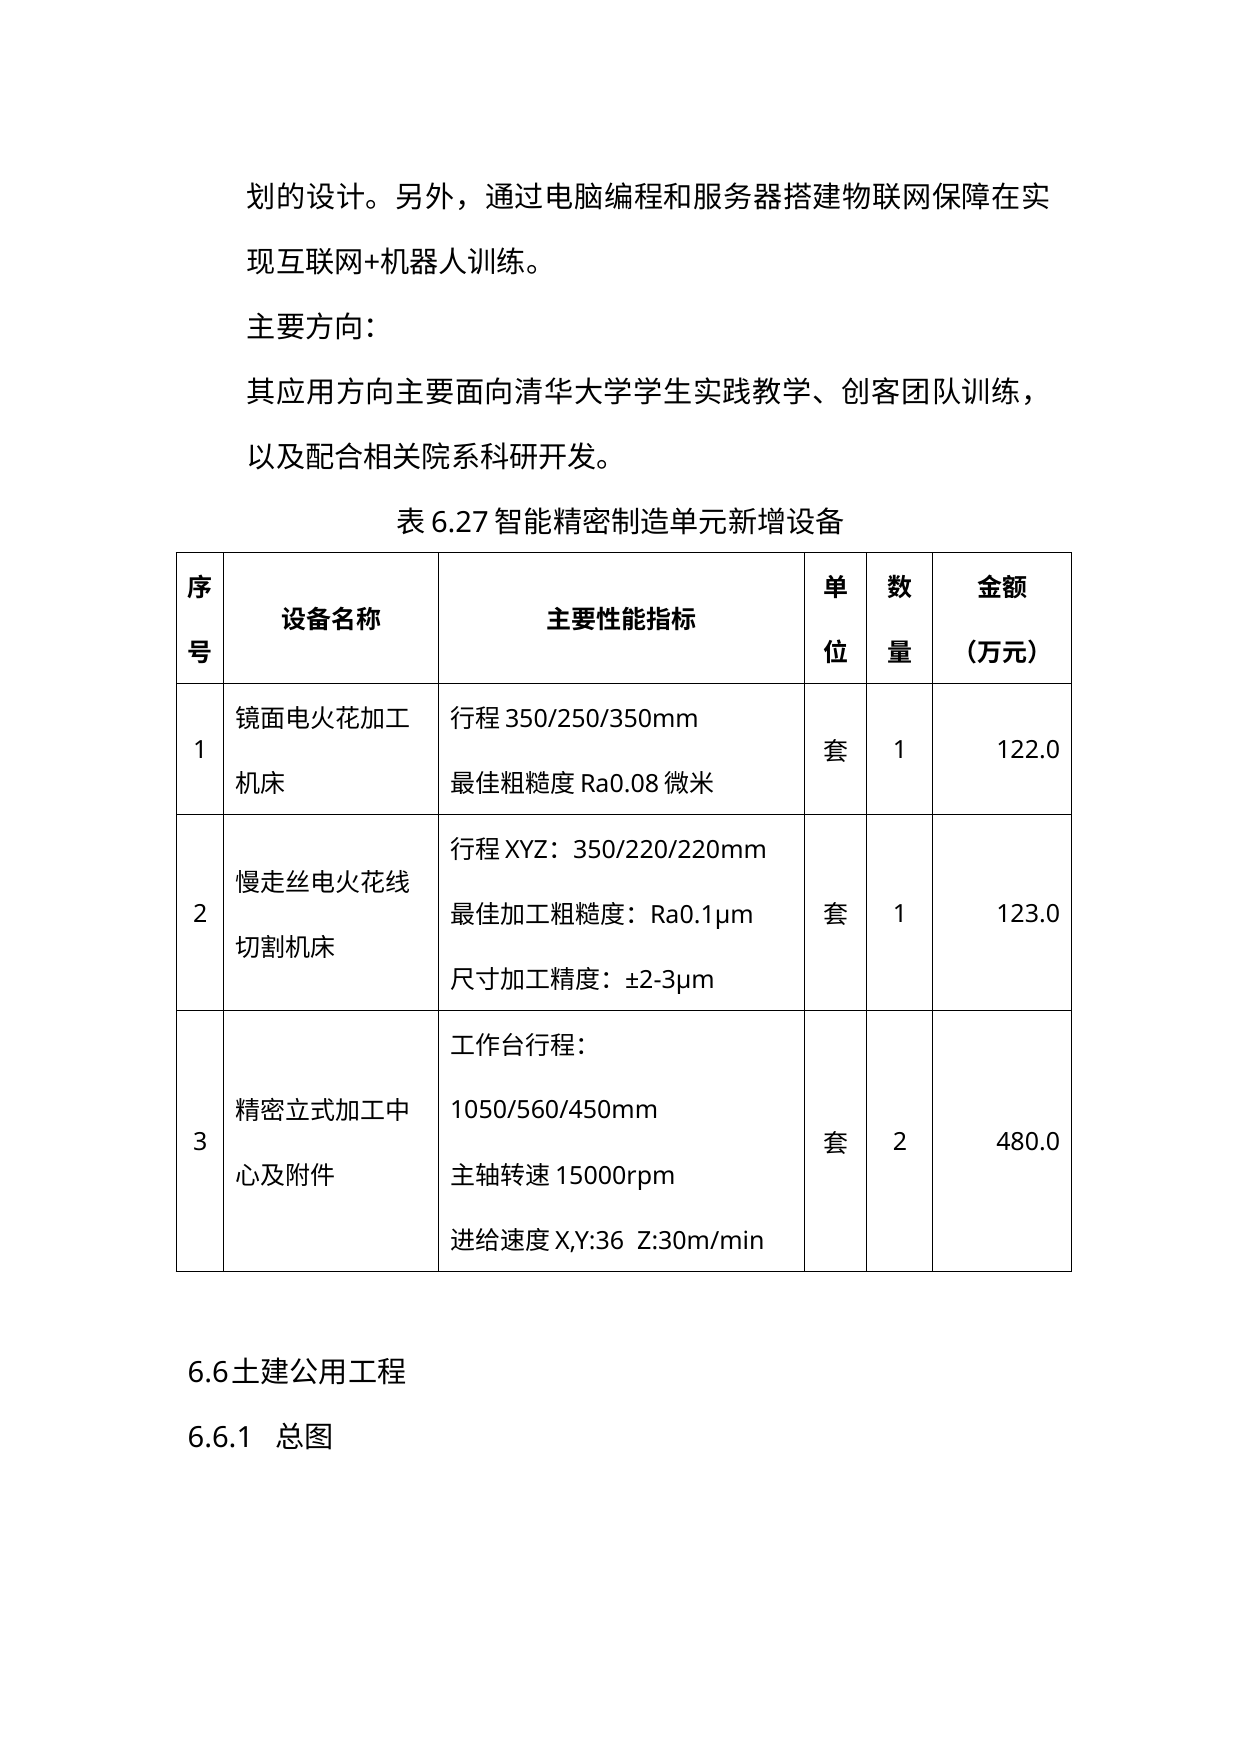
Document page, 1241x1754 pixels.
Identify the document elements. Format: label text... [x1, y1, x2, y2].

table_cell 1 [867, 815, 932, 1010]
table_cell 行程XYZ：350/220/220mm 最佳加工粗糙度：Ra0.1μm 尺寸加工精度：±2-3μm [439, 815, 804, 1010]
table_cell 套 [805, 1011, 866, 1271]
list 主要方向： [247, 292, 1053, 357]
table_cell 3 [177, 1011, 223, 1271]
table_header 单位 [805, 553, 866, 683]
table_cell 套 [805, 684, 866, 814]
table_header 数量 [867, 553, 932, 683]
table_cell 镜面电火花加工机床 [224, 684, 438, 814]
table_header 设备名称 [224, 553, 438, 683]
table_cell 480.0 [933, 1011, 1071, 1271]
table_cell 122.0 [933, 684, 1071, 814]
table_cell 2 [867, 1011, 932, 1271]
table_cell 2 [177, 815, 223, 1010]
table_cell 行程350/250/350mm 最佳粗糙度Ra0.08微米 [439, 684, 804, 814]
list 其应用方向主要面向清华大学学生实践教学、创客团队训练，以及配合相关院系科研开发。 [247, 357, 1053, 487]
text 6.6.1 总图 [187, 1402, 1053, 1467]
table_cell 套 [805, 815, 866, 1010]
text 表6.27智能精密制造单元新增设备 [187, 487, 1053, 552]
table_header 主要性能指标 [439, 553, 804, 683]
table_cell 1 [177, 684, 223, 814]
table_cell 精密立式加工中心及附件 [224, 1011, 438, 1271]
table_header 金额 （万元） [933, 553, 1071, 683]
table_cell 1 [867, 684, 932, 814]
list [247, 162, 1053, 292]
table_cell 慢走丝电火花线切割机床 [224, 815, 438, 1010]
table_cell 工作台行程：1050/560/450mm 主轴转速15000rpm 进给速度X,Y:36 Z:30m/min [439, 1011, 804, 1271]
text 6.6 土建公用工程 [187, 1337, 1053, 1402]
table_cell 123.0 [933, 815, 1071, 1010]
table_header 序号 [177, 553, 223, 683]
